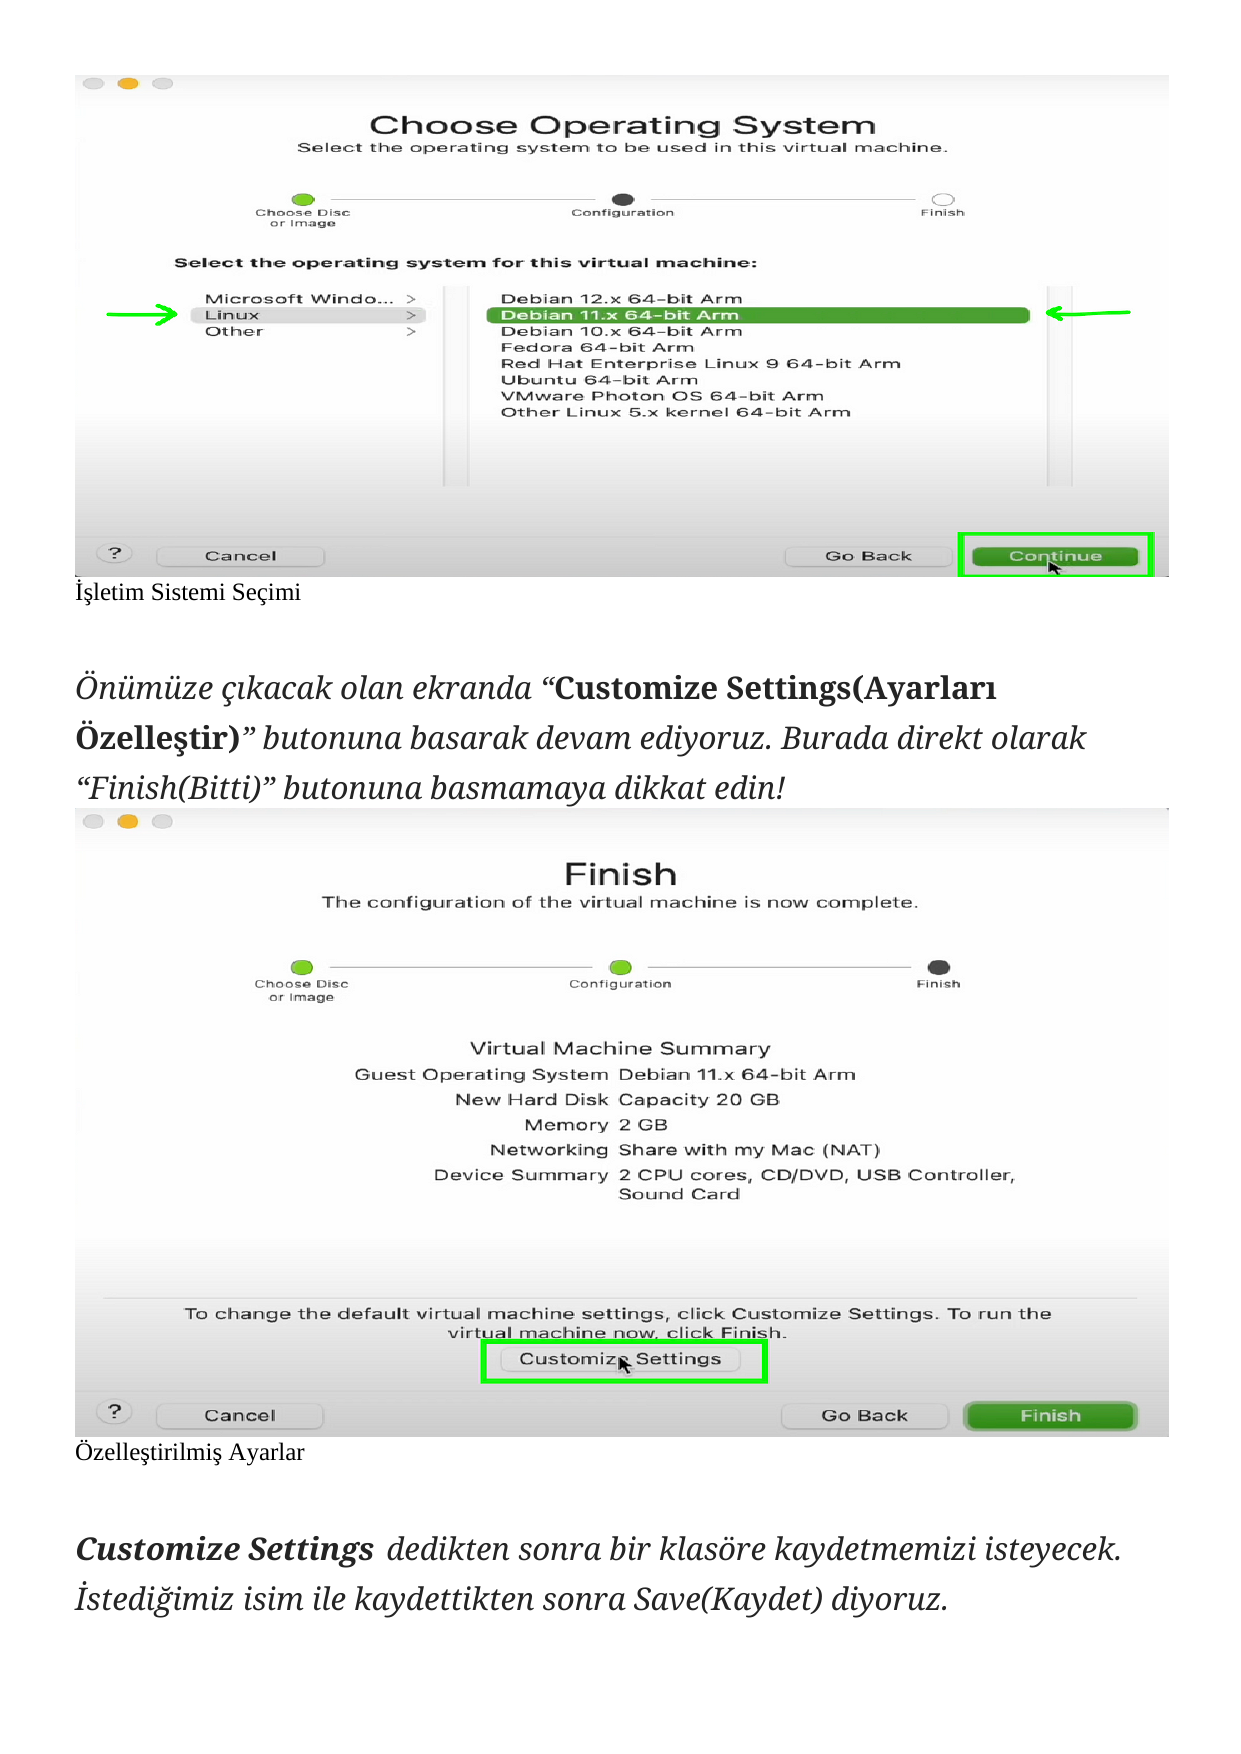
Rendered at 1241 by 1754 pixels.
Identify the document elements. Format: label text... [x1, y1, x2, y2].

text İşletim Sistemi Seçimi [75, 577, 1165, 605]
text Önümüze çıkacak olan ekranda “Customize Settings(Ayarları Özelleştir)” butonuna basarak devam ediyoruz. Burada direkt olarak “Finish(Bitti)” butonuna basmamaya dikkat edin! [75, 659, 1165, 808]
text Özelleştirilmiş Ayarlar [75, 1437, 1165, 1466]
text Customize Settings dedikten sonra bir klasöre kaydetmemizi isteyecek. İstediğimiz isim ile kaydettikten sonra Save(Kaydet) diyoruz. [75, 1519, 1165, 1619]
picture [75, 808, 1169, 1437]
picture [75, 75, 1169, 577]
